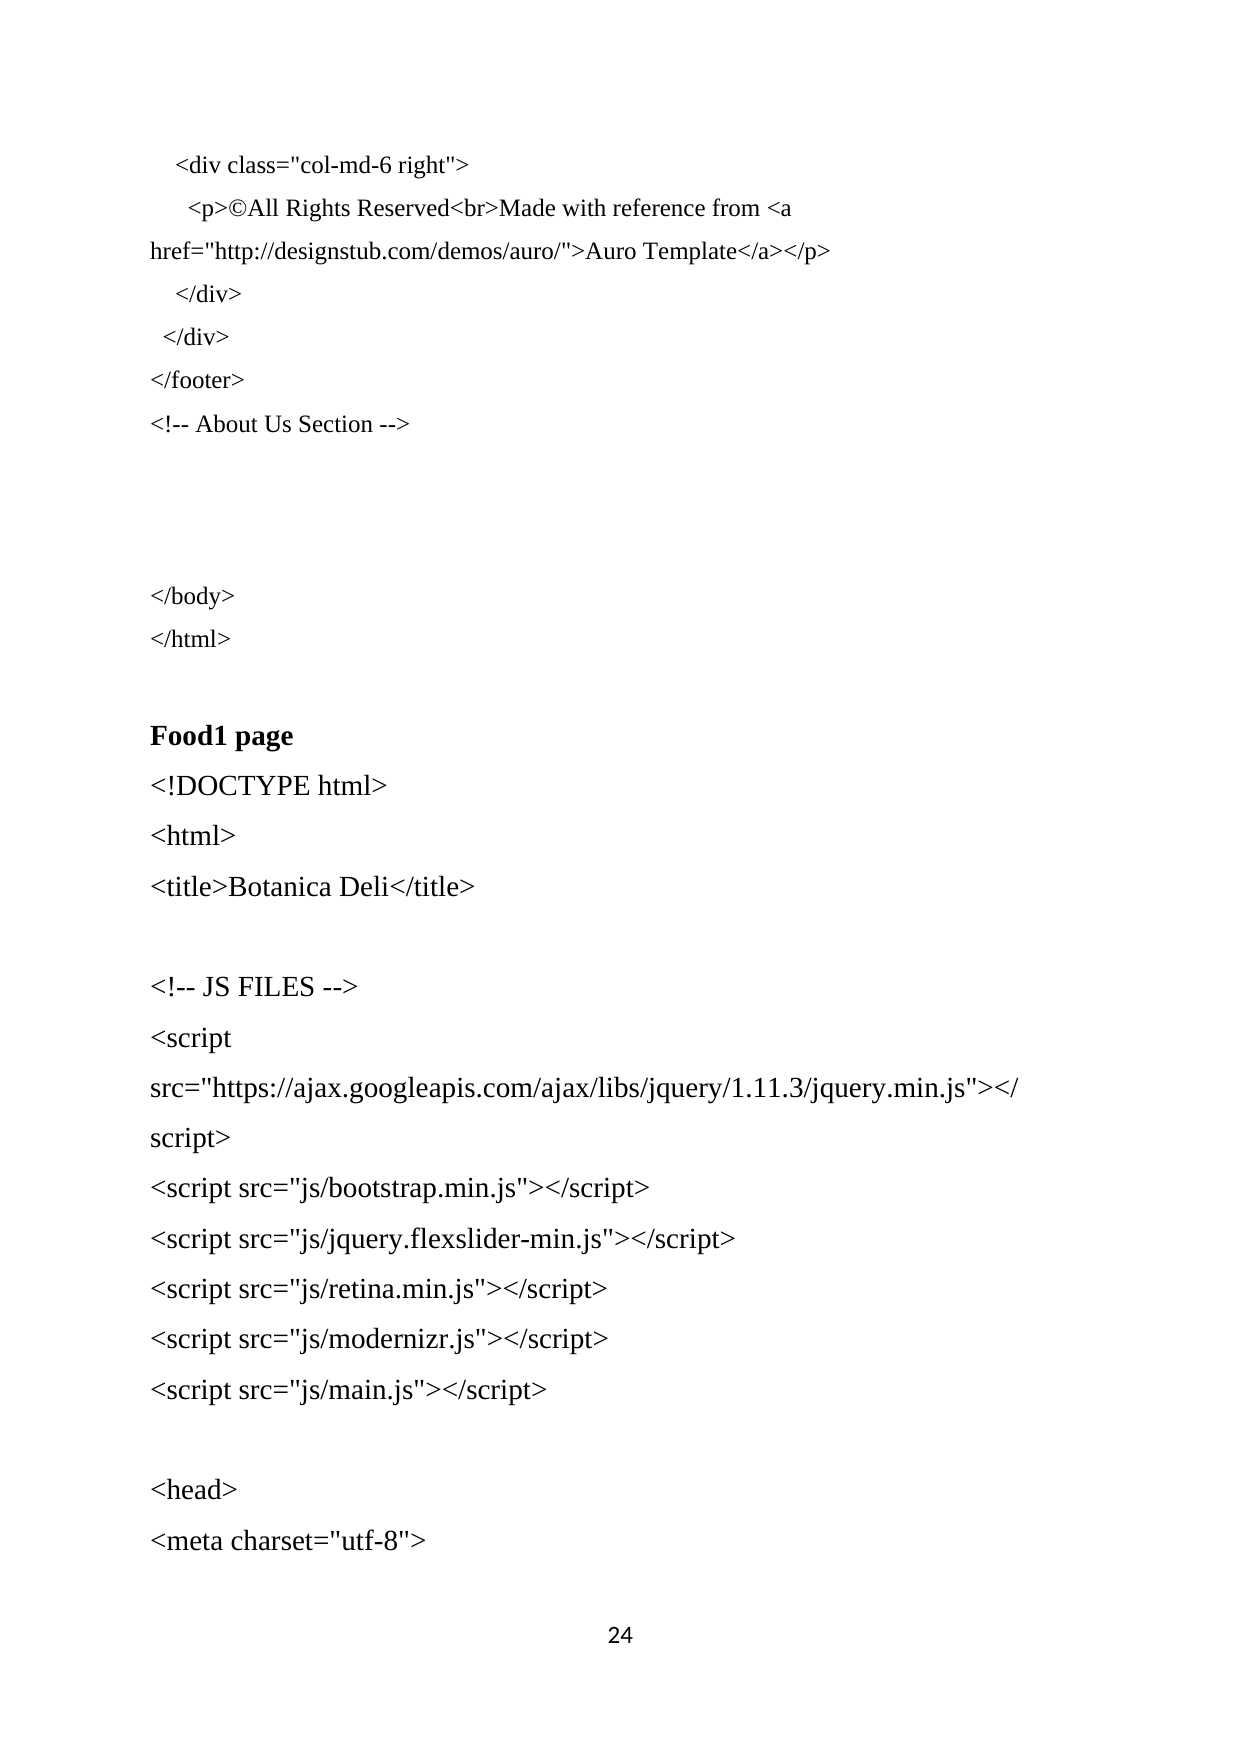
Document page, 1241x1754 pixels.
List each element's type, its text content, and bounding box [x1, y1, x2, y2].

text </div> [150, 279, 1090, 308]
text </html> [150, 624, 1090, 653]
text <html> [150, 818, 1090, 852]
text <div class="col-md-6 right"> [150, 150, 1090, 179]
text </div> [150, 322, 1090, 351]
text </body> [150, 581, 1090, 610]
text <!DOCTYPE html> [150, 768, 1090, 802]
text <!-- JS FILES --> [150, 969, 1090, 1003]
text <script src="js/retina.min.js"></script> [150, 1271, 1090, 1305]
text <head> [150, 1472, 1090, 1506]
text <meta charset="utf-8"> [150, 1523, 1090, 1556]
text </footer> [150, 366, 1090, 394]
text <script src="https://ajax.googleapis.com/ajax/libs/jquery/1.11.3/jquery.min.js"></script> [150, 1020, 1090, 1154]
text Food1 page [150, 718, 1090, 751]
text <script src="js/bootstrap.min.js"></script> [150, 1171, 1090, 1204]
text <title>Botanica Deli</title> [150, 869, 1090, 902]
text <p>©All Rights Reserved<br>Made with reference from <a href="http://designstub.com/demos/auro/">Auro Template</a></p> [150, 193, 1090, 265]
text <script src="js/modernizr.js"></script> [150, 1322, 1090, 1355]
text <script src="js/main.js"></script> [150, 1372, 1090, 1405]
text <!-- About Us Section --> [150, 409, 1090, 437]
text <script src="js/jquery.flexslider-min.js"></script> [150, 1221, 1090, 1254]
